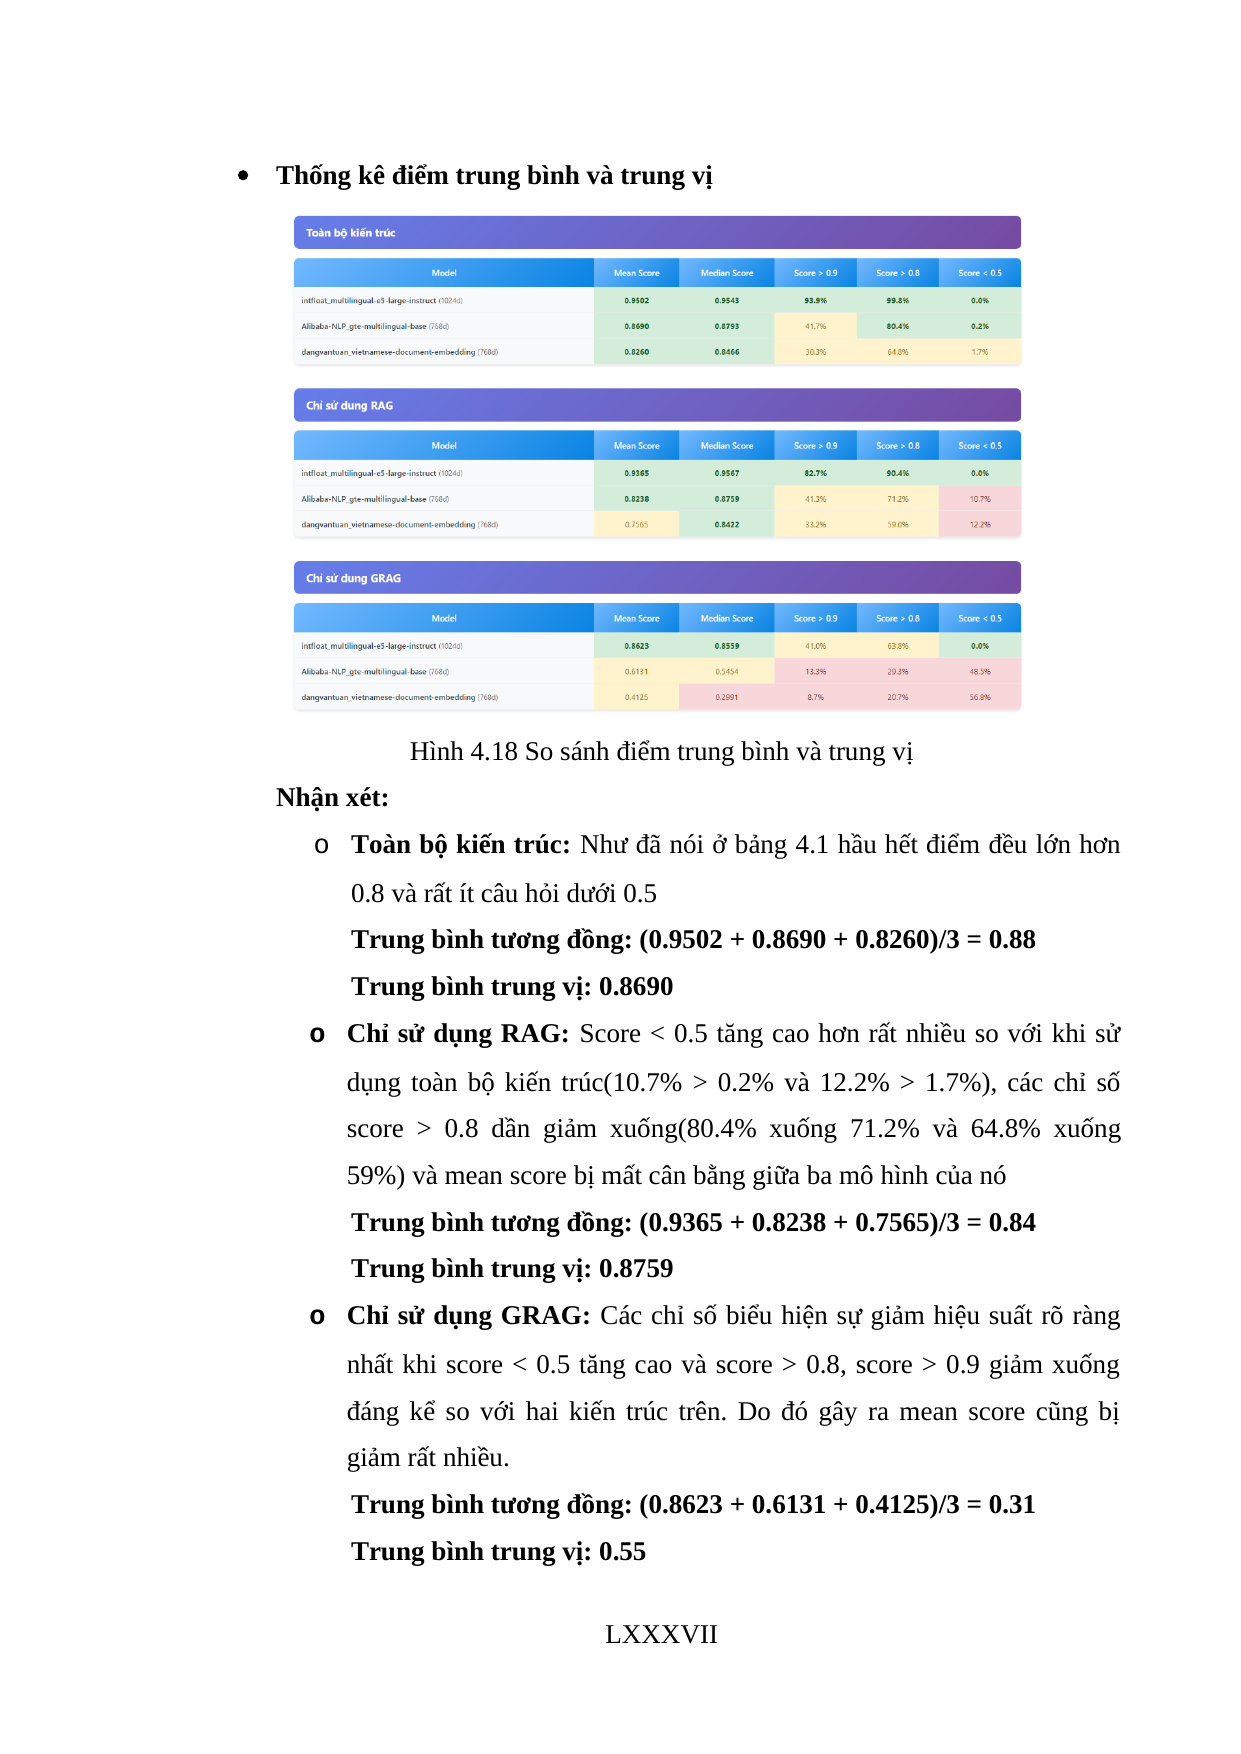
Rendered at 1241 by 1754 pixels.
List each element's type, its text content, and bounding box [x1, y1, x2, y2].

list Trung bình tương đồng: (0.9502 + 0.8690 + 0.8260)/3 = 0.88 [351, 923, 1122, 955]
list Thống kê điểm trung bình và trung vị [238, 159, 1122, 191]
list Trung bình trung vị: 0.55 [351, 1535, 1122, 1566]
list Trung bình tương đồng: (0.9365 + 0.8238 + 0.7565)/3 = 0.84 [351, 1206, 1122, 1237]
list Toàn bộ kiến trúc: Như đã nói ở bảng 4.1 hầu hết điểm đều lớn hơn 0.8 và rất ít câu hỏi dưới 0.5 [313, 828, 1122, 908]
list Chỉ sử dụng RAG: Score < 0.5 tăng cao hơn rất nhiều so với khi sử dụng toàn bộ kiến trúc(10.7% > 0.2% và 12.2% > 1.7%), các chỉ số score > 0.8 dần giảm xuống(80.4% xuống 71.2% và 64.8% xuống 59%) và mean score bị mất cân bằng giữa ba mô hình của nó [309, 1017, 1122, 1190]
list Trung bình trung vị: 0.8759 [351, 1252, 1122, 1284]
list Nhận xét: [276, 781, 1122, 812]
picture [291, 206, 1032, 719]
list Trung bình tương đồng: (0.8623 + 0.6131 + 0.4125)/3 = 0.31 [351, 1488, 1122, 1519]
list Trung bình trung vị: 0.8690 [351, 970, 1122, 1001]
list Chỉ sử dụng GRAG: Các chỉ số biểu hiện sự giảm hiệu suất rõ ràng nhất khi score < 0.5 tăng cao và score > 0.8, score > 0.9 giảm xuống đáng kể so với hai kiến trúc trên. Do đó gây ra mean score cũng bị giảm rất nhiều. [309, 1299, 1122, 1473]
